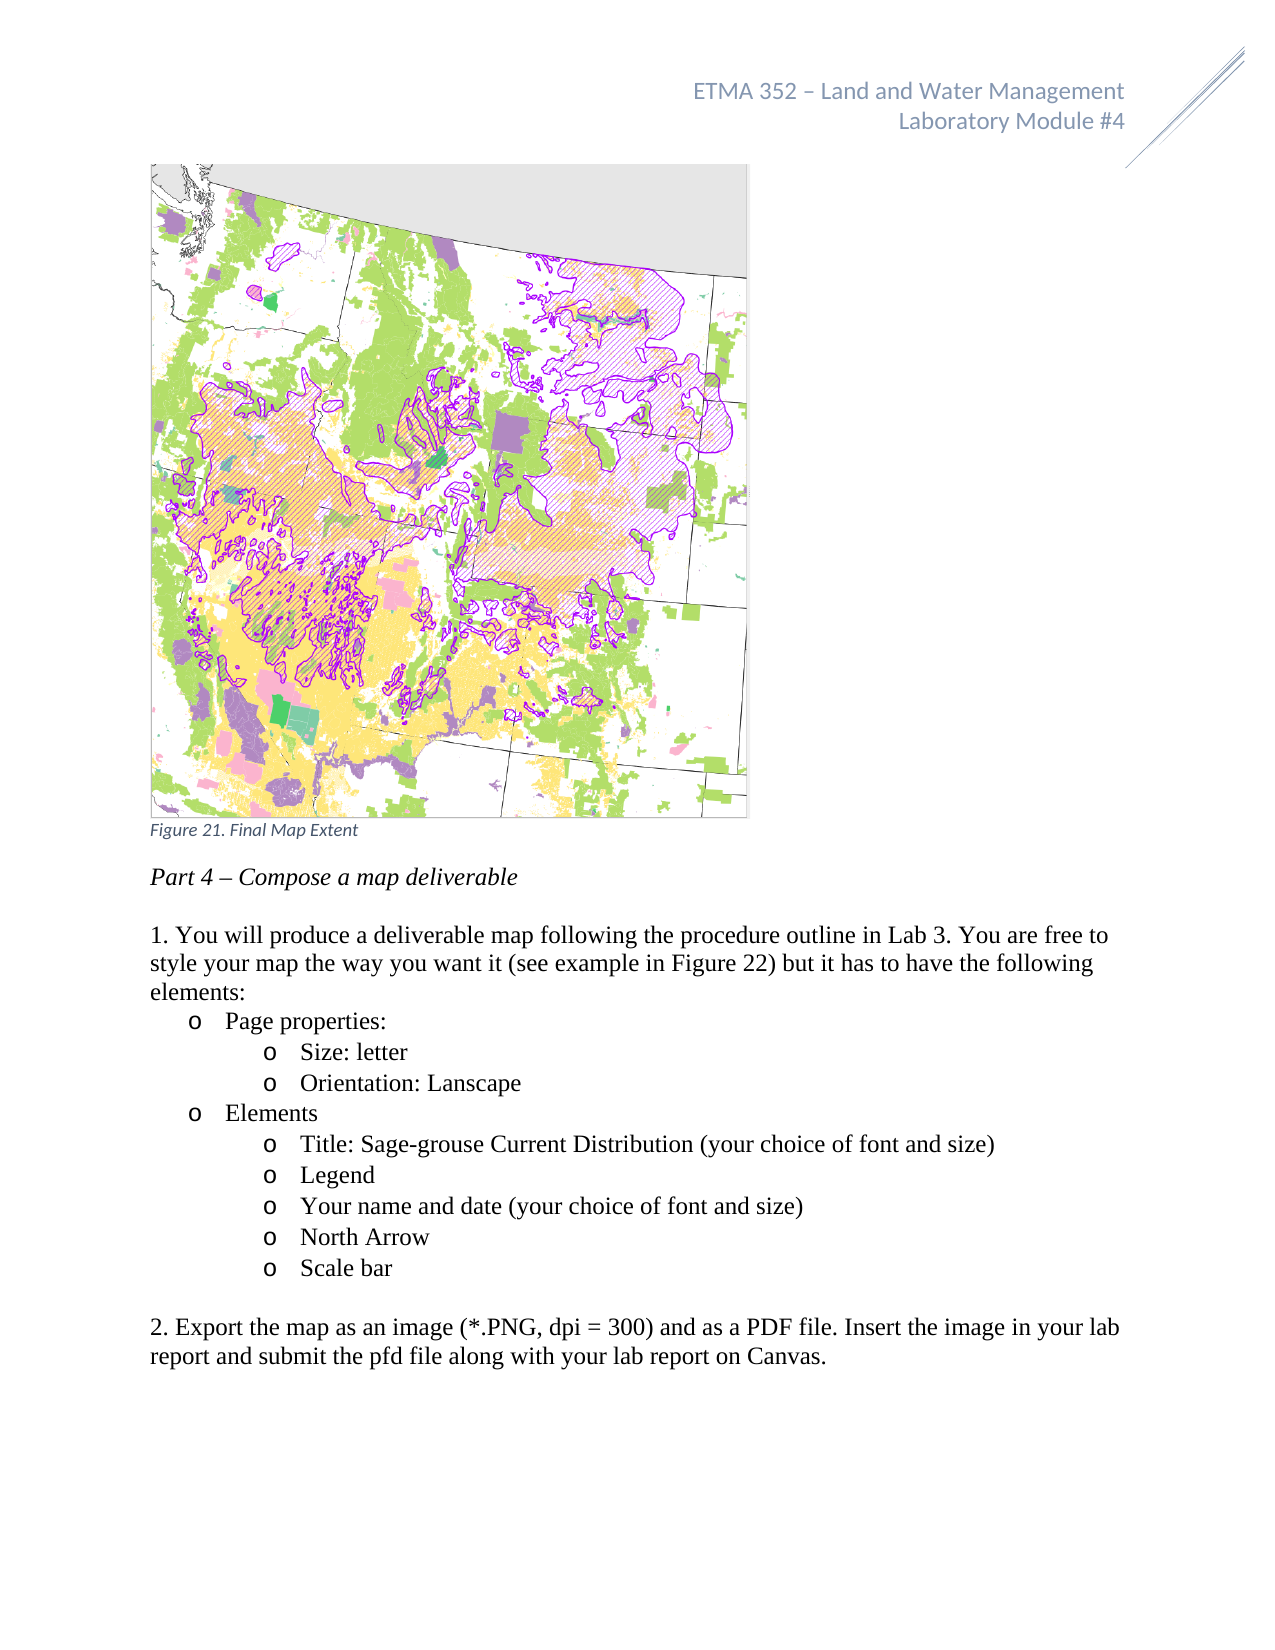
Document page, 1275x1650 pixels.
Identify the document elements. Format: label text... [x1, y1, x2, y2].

list Orientation: Lanscape [262, 1068, 1125, 1098]
list Legend [262, 1160, 1125, 1191]
picture [150, 164, 750, 819]
list Scale bar [262, 1253, 1125, 1283]
text 2. Export the map as an image (*.PNG, dpi = 300) and as a PDF file. Insert the image in your lab report and submit the pfd file along with your lab report on Canvas. [150, 1312, 1125, 1370]
list Page properties: [187, 1006, 1125, 1037]
list North Arrow [262, 1222, 1125, 1253]
list Elements [187, 1098, 1125, 1129]
list Your name and date (your choice of font and size) [262, 1191, 1125, 1222]
text Part 4 – Compose a map deliverable [150, 862, 1125, 891]
text 1. You will produce a deliverable map following the procedure outline in Lab 3. You are free to style your map the way you want it (see example in Figure 22) but it has to have the following elements: [150, 920, 1125, 1006]
list Size: letter [262, 1037, 1125, 1068]
list Title: Sage-grouse Current Distribution (your choice of font and size) [262, 1129, 1125, 1160]
